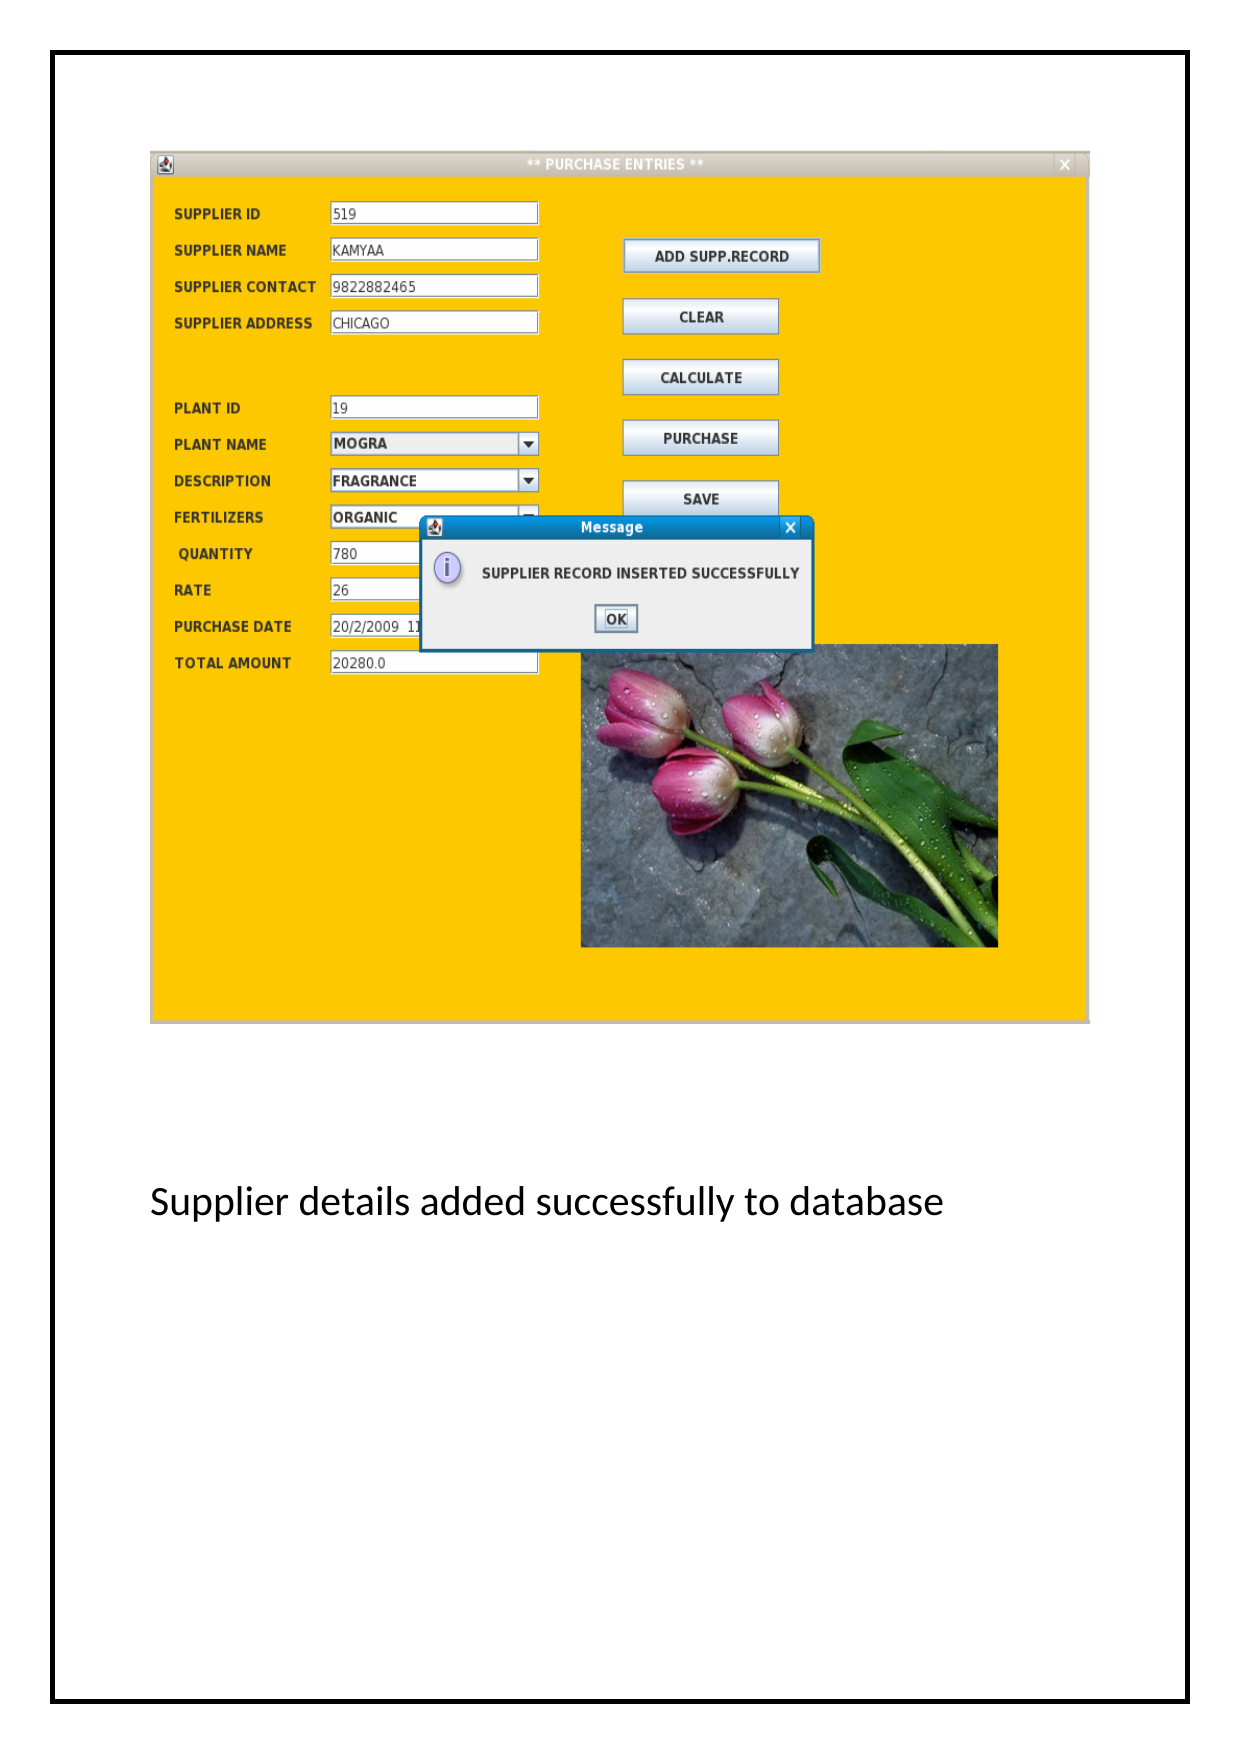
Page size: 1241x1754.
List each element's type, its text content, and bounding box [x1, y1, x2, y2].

picture [150, 150, 1091, 1024]
text Supplier details added successfully to database [150, 1174, 1090, 1225]
